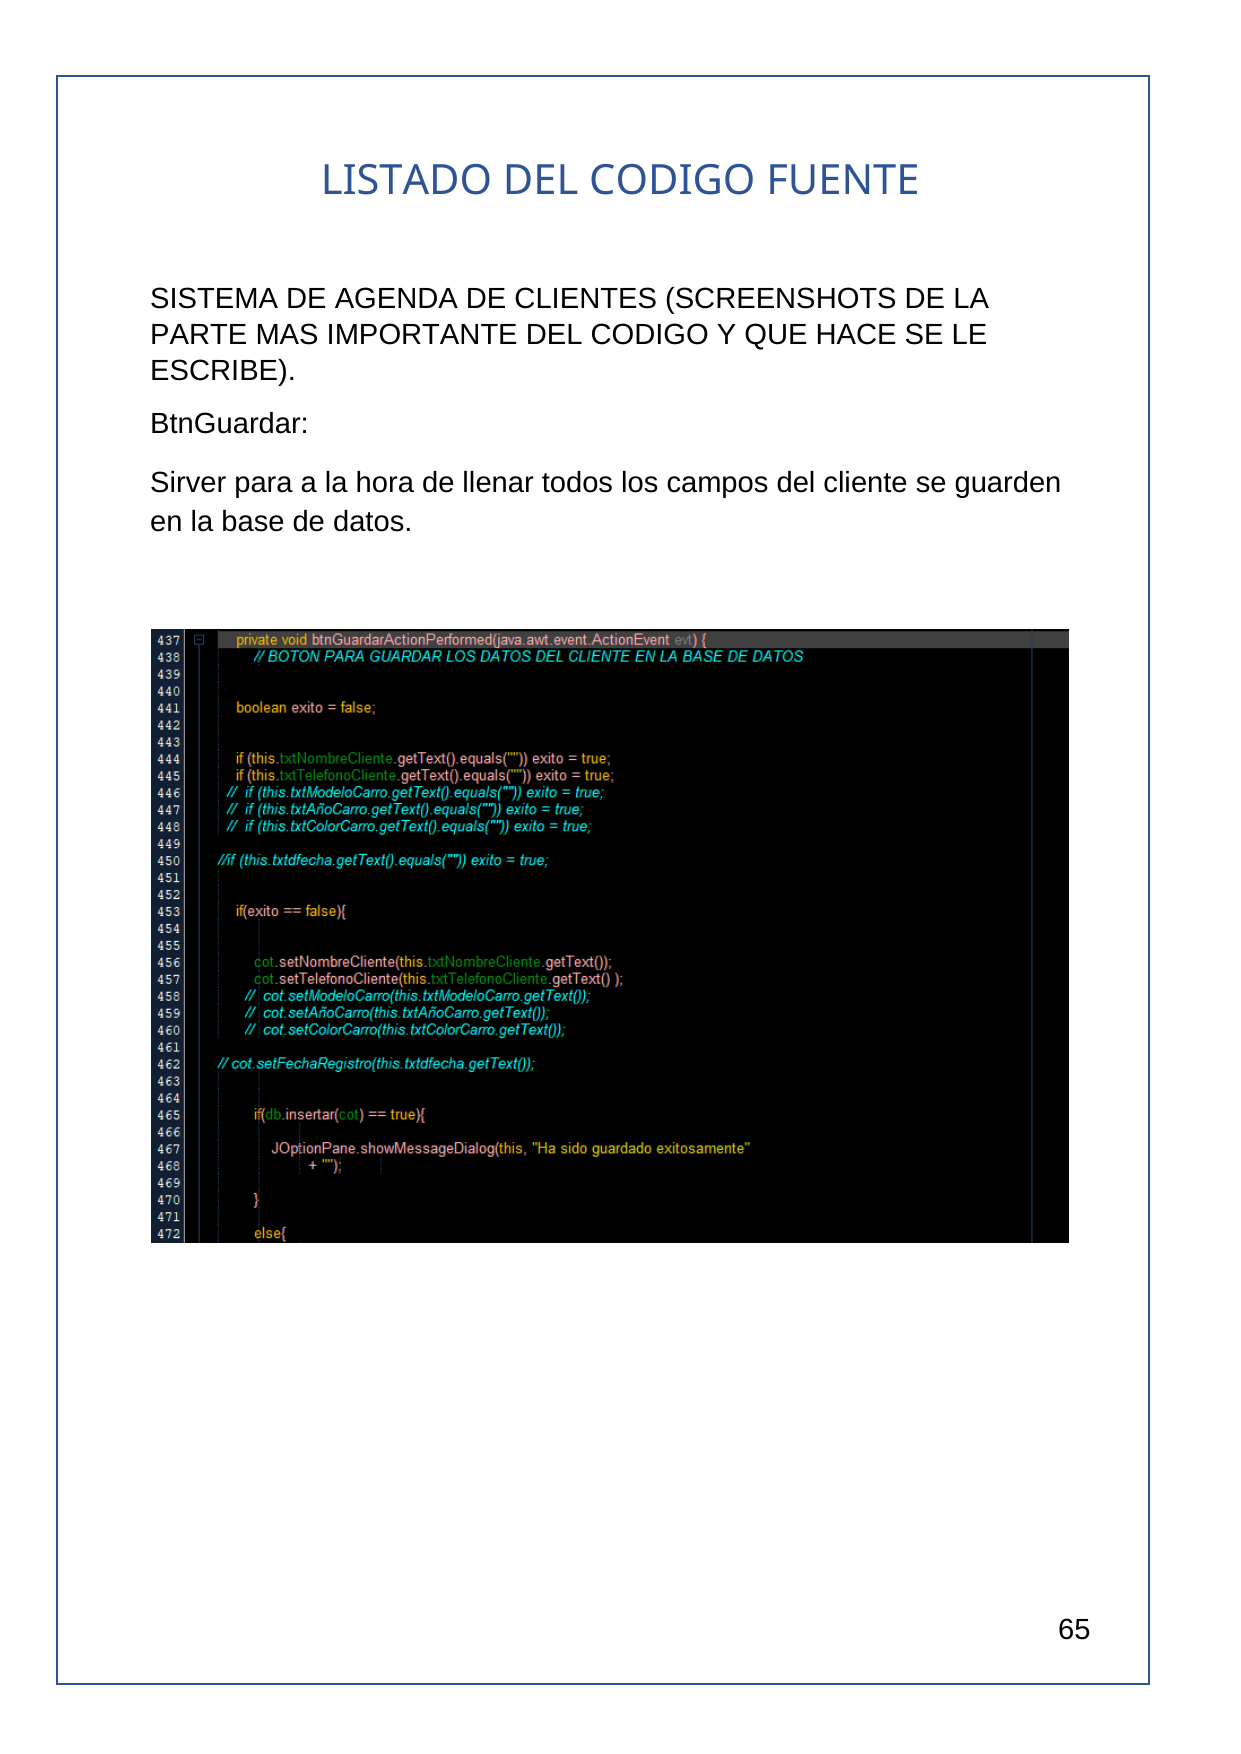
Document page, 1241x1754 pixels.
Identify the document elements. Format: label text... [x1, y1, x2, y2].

text SISTEMA DE AGENDA DE CLIENTES (SCREENSHOTS DE LA PARTE MAS IMPORTANTE DEL CODIGO Y QUE HACE SE LE ESCRIBE). [150, 281, 1090, 387]
text Sirver para a la hora de llenar todos los campos del cliente se guarden en la base de datos. [150, 465, 1090, 537]
picture [150, 629, 1068, 1242]
text BtnGuardar: [150, 406, 1090, 439]
text LISTADO DEL CODIGO FUENTE [150, 150, 1090, 207]
